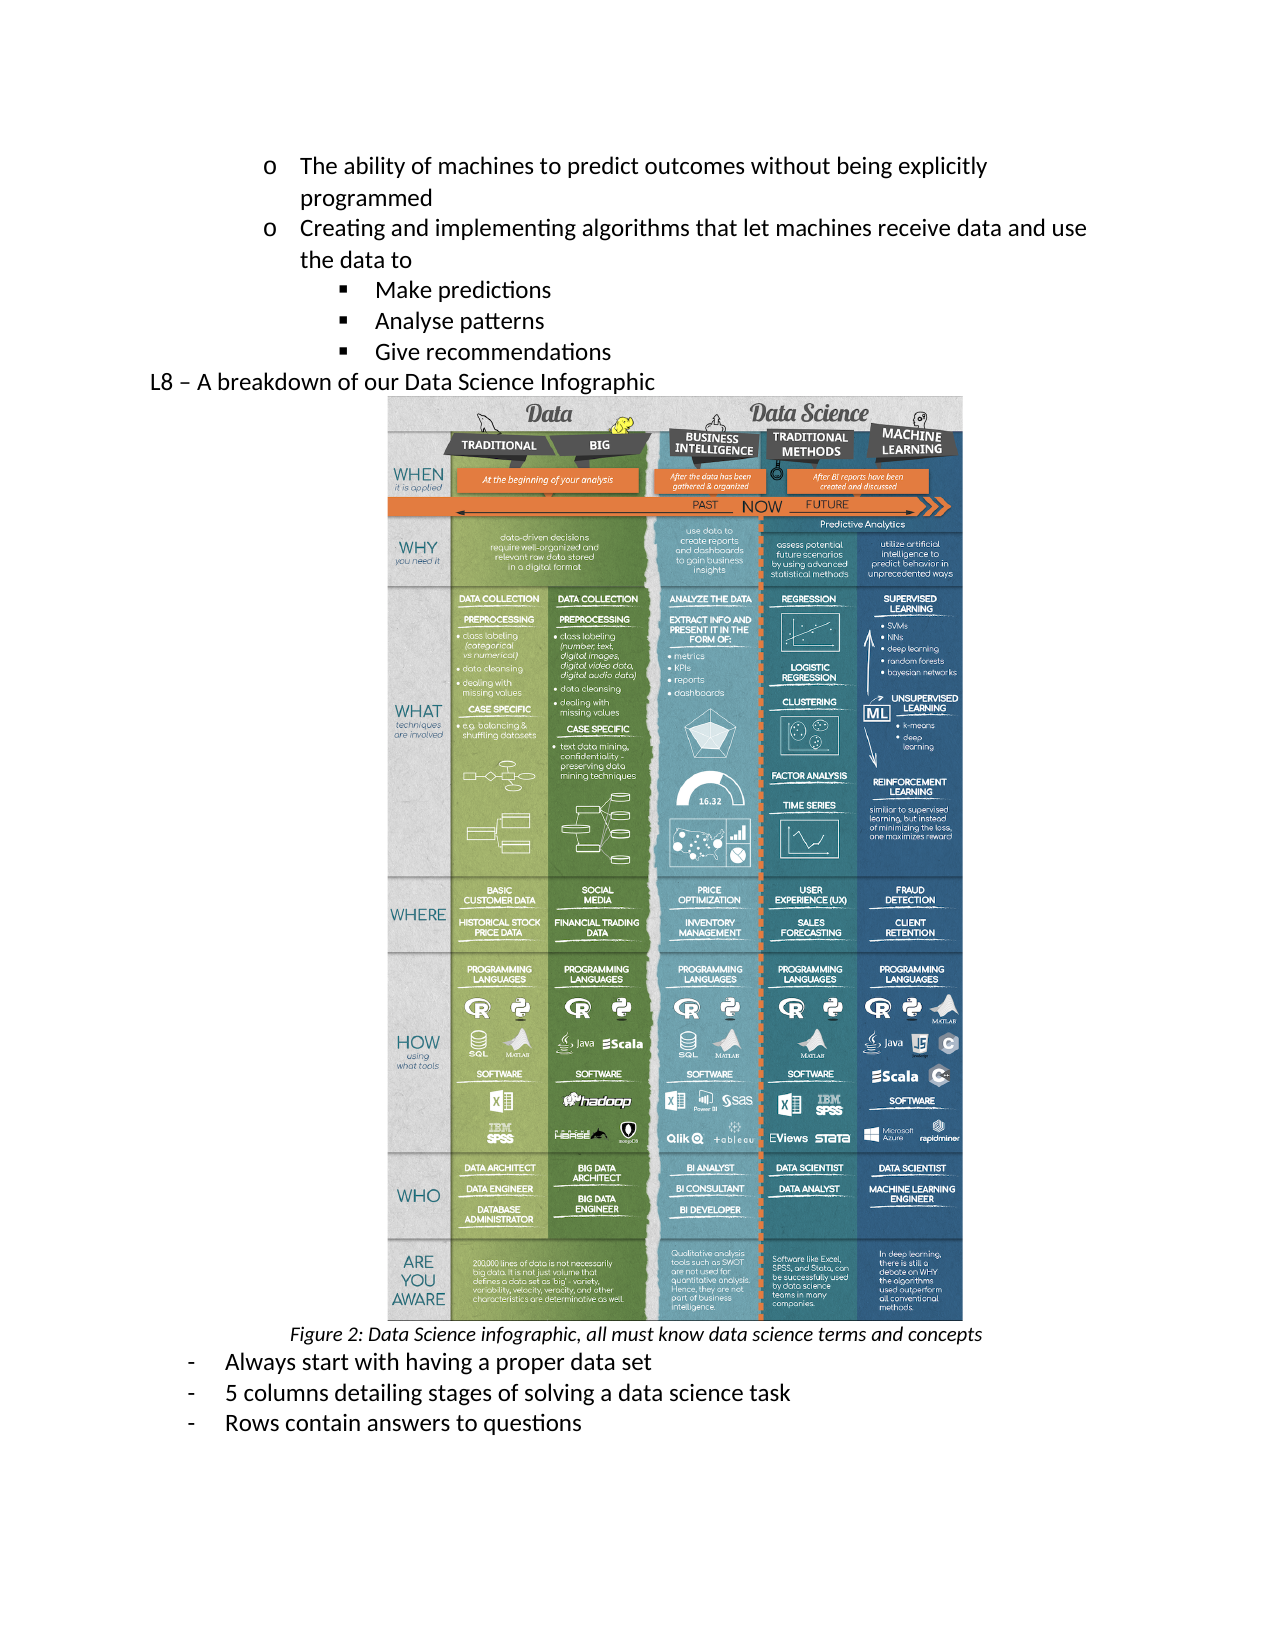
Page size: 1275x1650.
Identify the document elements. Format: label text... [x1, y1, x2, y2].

text L8 – A breakdown of our Data Science Infographic [150, 366, 1125, 397]
list Give recommendations [337, 336, 1125, 366]
list The ability of machines to predict outcomes without being explicitly programmed [262, 150, 1125, 212]
list Always start with having a proper data set [187, 1346, 1125, 1377]
list Rows contain answers to questions [187, 1407, 1125, 1438]
text Figure 2: Data Science infographic, all must know data science terms and concepts [150, 1321, 1125, 1346]
list Analyse patterns [337, 305, 1125, 336]
picture [387, 396, 963, 1321]
list Make predictions [337, 274, 1125, 305]
list 5 columns detailing stages of solving a data science task [187, 1377, 1125, 1407]
list Creating and implementing algorithms that let machines receive data and use the data to [262, 212, 1125, 274]
